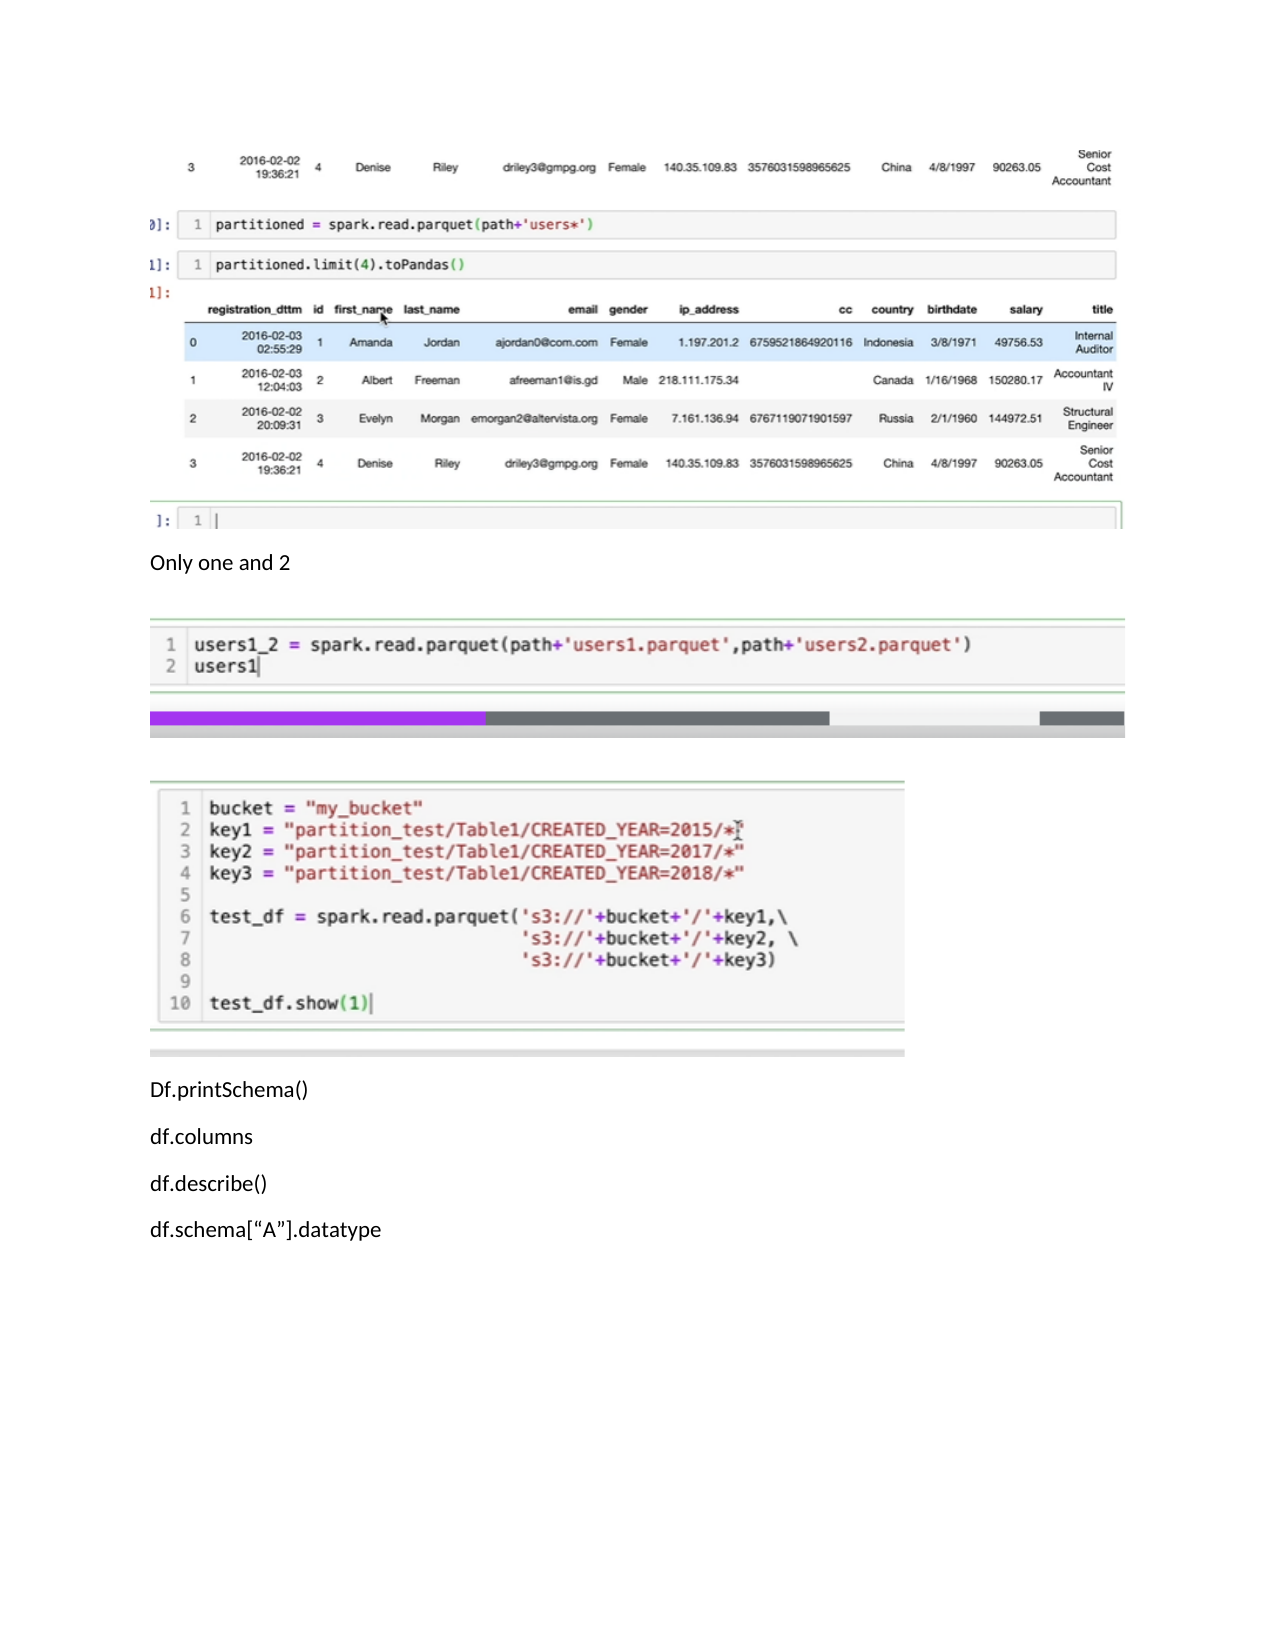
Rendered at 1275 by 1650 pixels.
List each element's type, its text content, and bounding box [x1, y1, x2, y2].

text df.describe() [150, 1169, 1125, 1197]
text df.schema[“A”].datatype [150, 1216, 1125, 1244]
picture [150, 756, 905, 1057]
text df.columns [150, 1122, 1125, 1150]
text Df.printSchema() [150, 1075, 1125, 1103]
picture [150, 150, 1125, 529]
text Only one and 2 [150, 548, 1125, 576]
picture [150, 594, 1125, 738]
